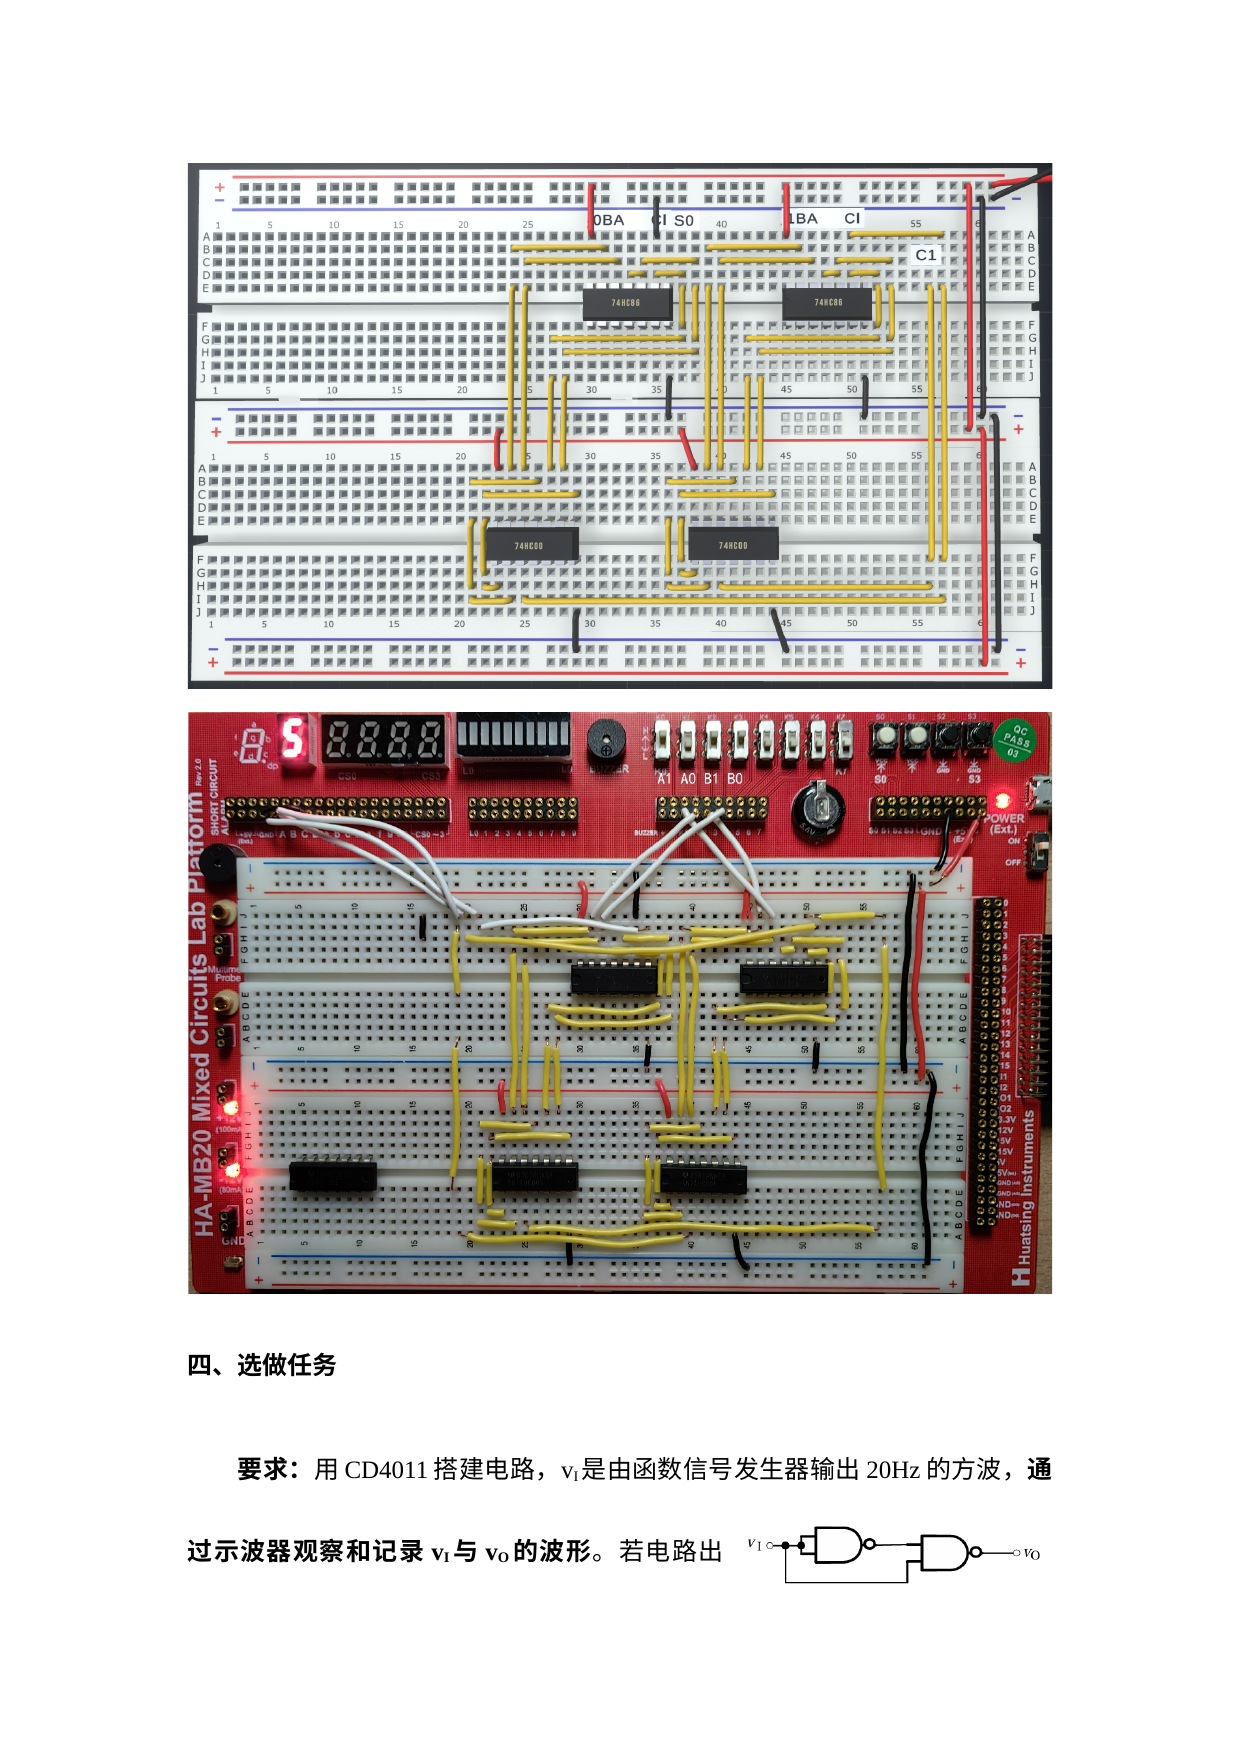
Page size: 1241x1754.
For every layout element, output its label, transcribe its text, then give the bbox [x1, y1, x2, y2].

picture [187, 163, 1053, 689]
picture [742, 1524, 1046, 1591]
picture [188, 712, 1053, 1294]
subtitle 四、选做任务 [187, 1330, 1053, 1398]
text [187, 1434, 1053, 1583]
